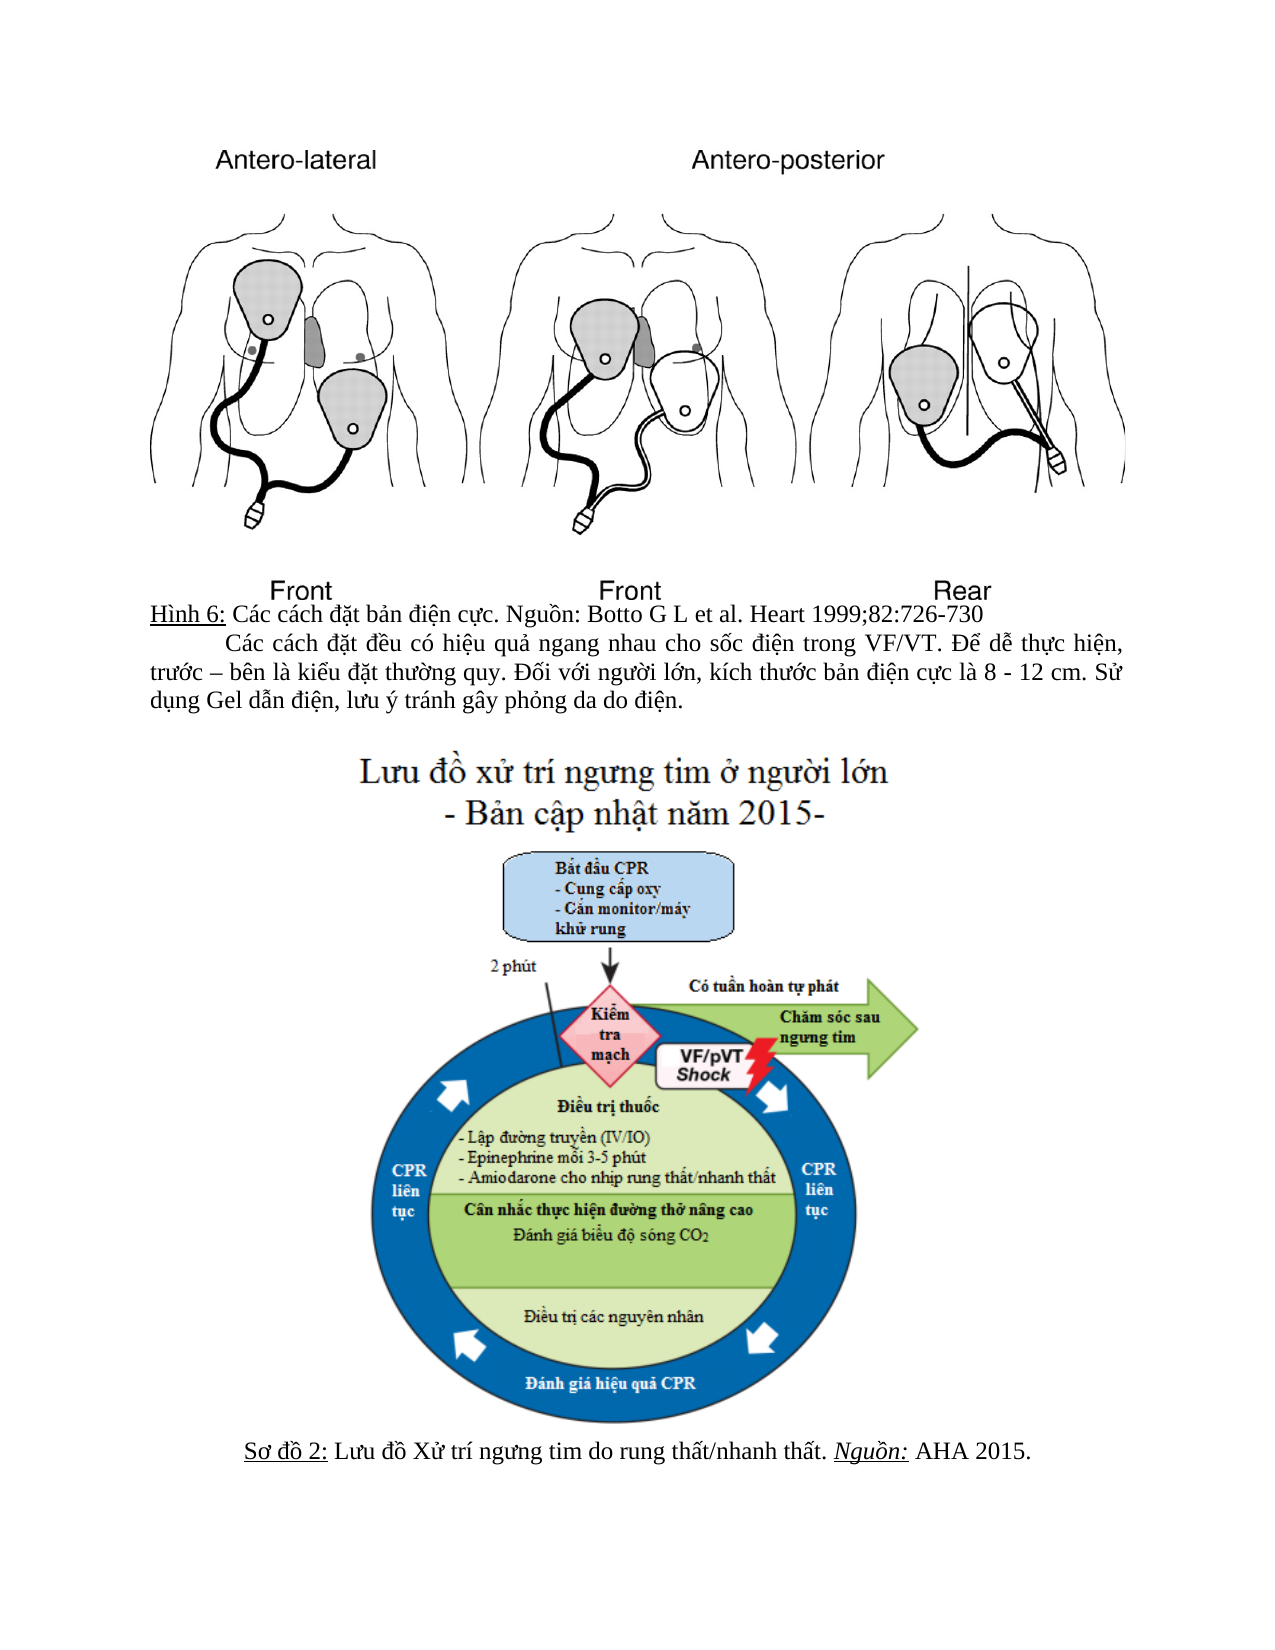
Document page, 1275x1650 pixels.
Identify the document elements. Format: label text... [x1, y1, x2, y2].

picture [325, 743, 950, 1436]
picture [150, 150, 1125, 600]
text Hình 6: Các cách đặt bản điện cực. Nguồn: Botto G L et al. Heart 1999;82:726-730 [150, 600, 1125, 628]
text Sơ đồ 2: Lưu đồ Xử trí ngưng tim do rung thất/nhanh thất. Nguồn: AHA 2015. [150, 1436, 1125, 1465]
text Các cách đặt đều có hiệu quả ngang nhau cho sốc điện trong VF/VT. Để dễ thực hiện, trước – bên là kiểu đặt thường quy. Đối với người lớn, kích thước bản điện cực là 8 - 12 cm. Sử dụng Gel dẫn điện, lưu ý tránh gây phỏng da do điện. [150, 628, 1125, 714]
